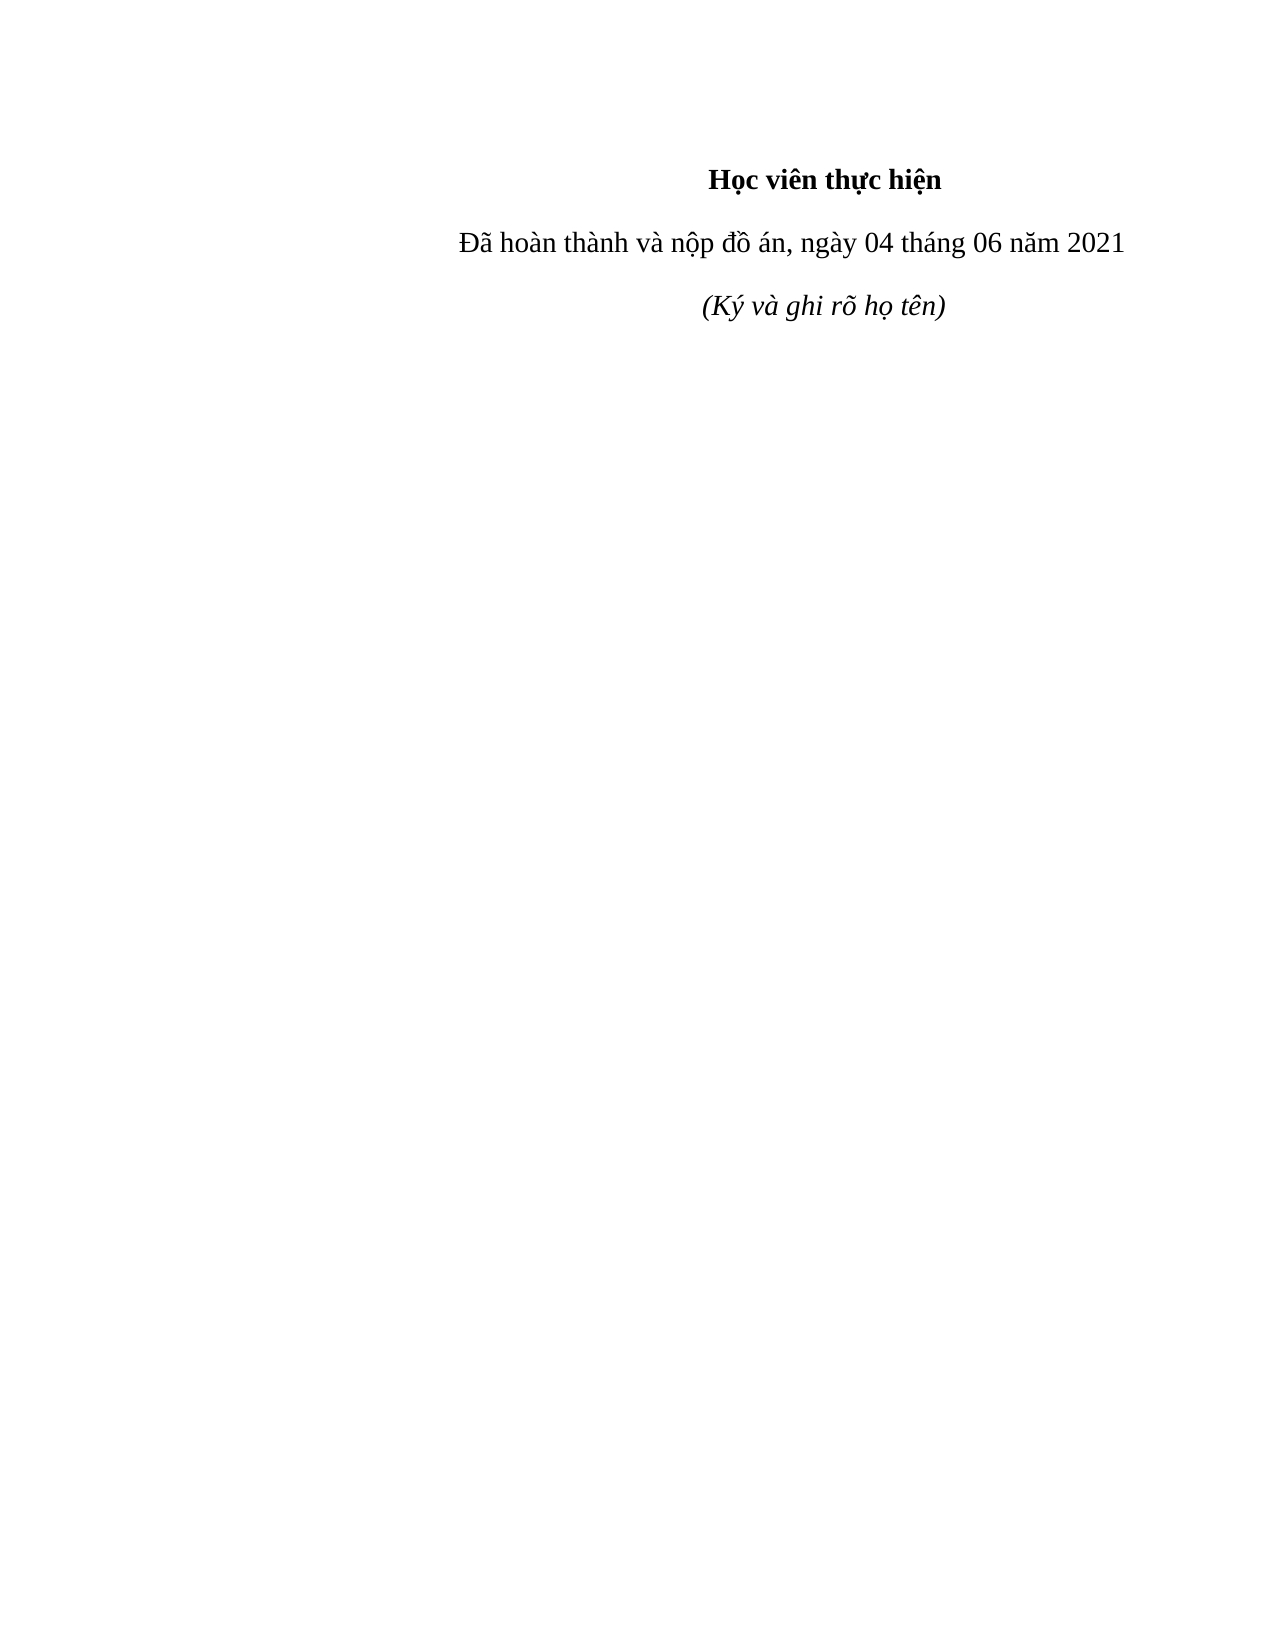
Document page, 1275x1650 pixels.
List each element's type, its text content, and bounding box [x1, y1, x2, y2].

text (Ký và ghi rõ họ tên) [471, 288, 1125, 322]
text Học viên thực hiện [150, 162, 1125, 196]
text Đã hoàn thành và nộp đồ án, ngày 04 tháng 06 năm 2021 [150, 225, 1125, 259]
